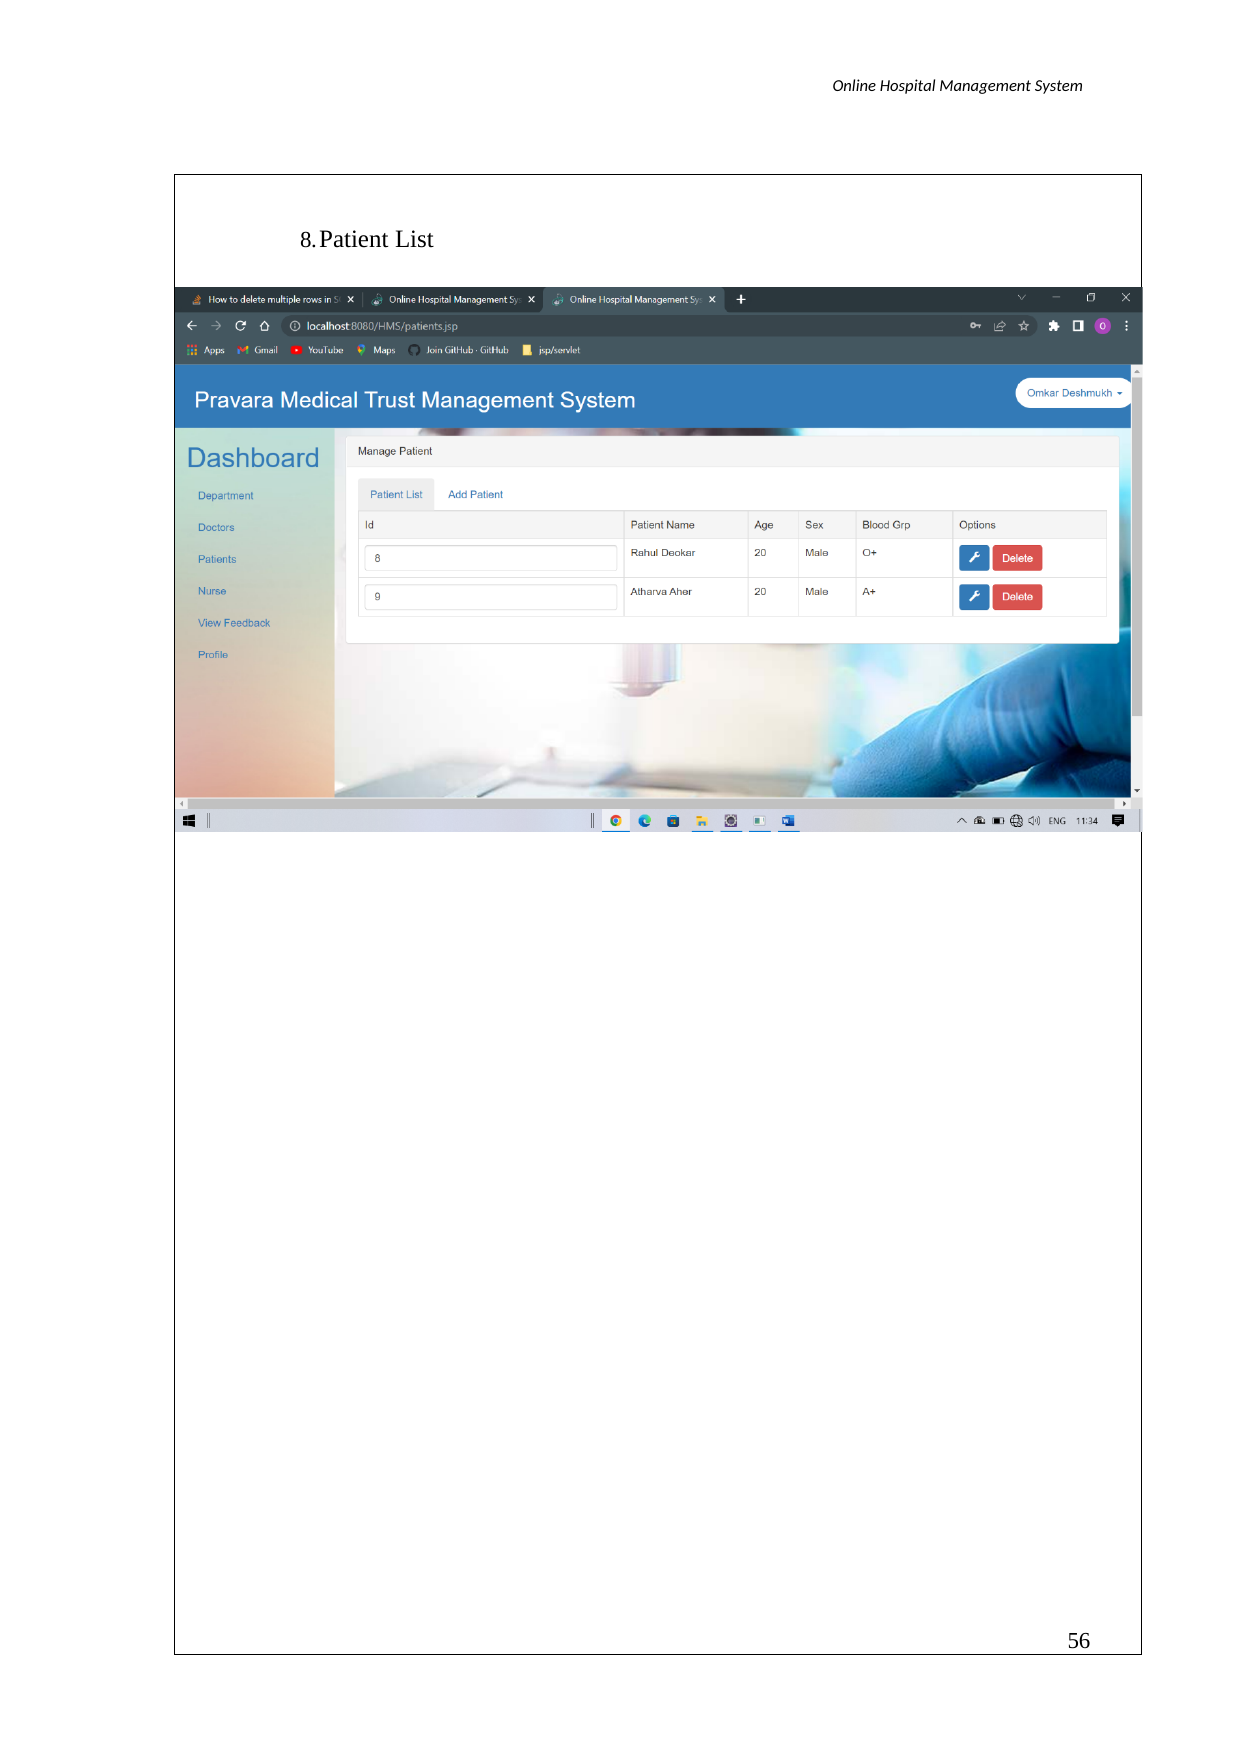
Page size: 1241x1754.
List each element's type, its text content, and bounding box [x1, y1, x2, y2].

picture [175, 287, 1143, 832]
list Patient List [300, 224, 1142, 253]
